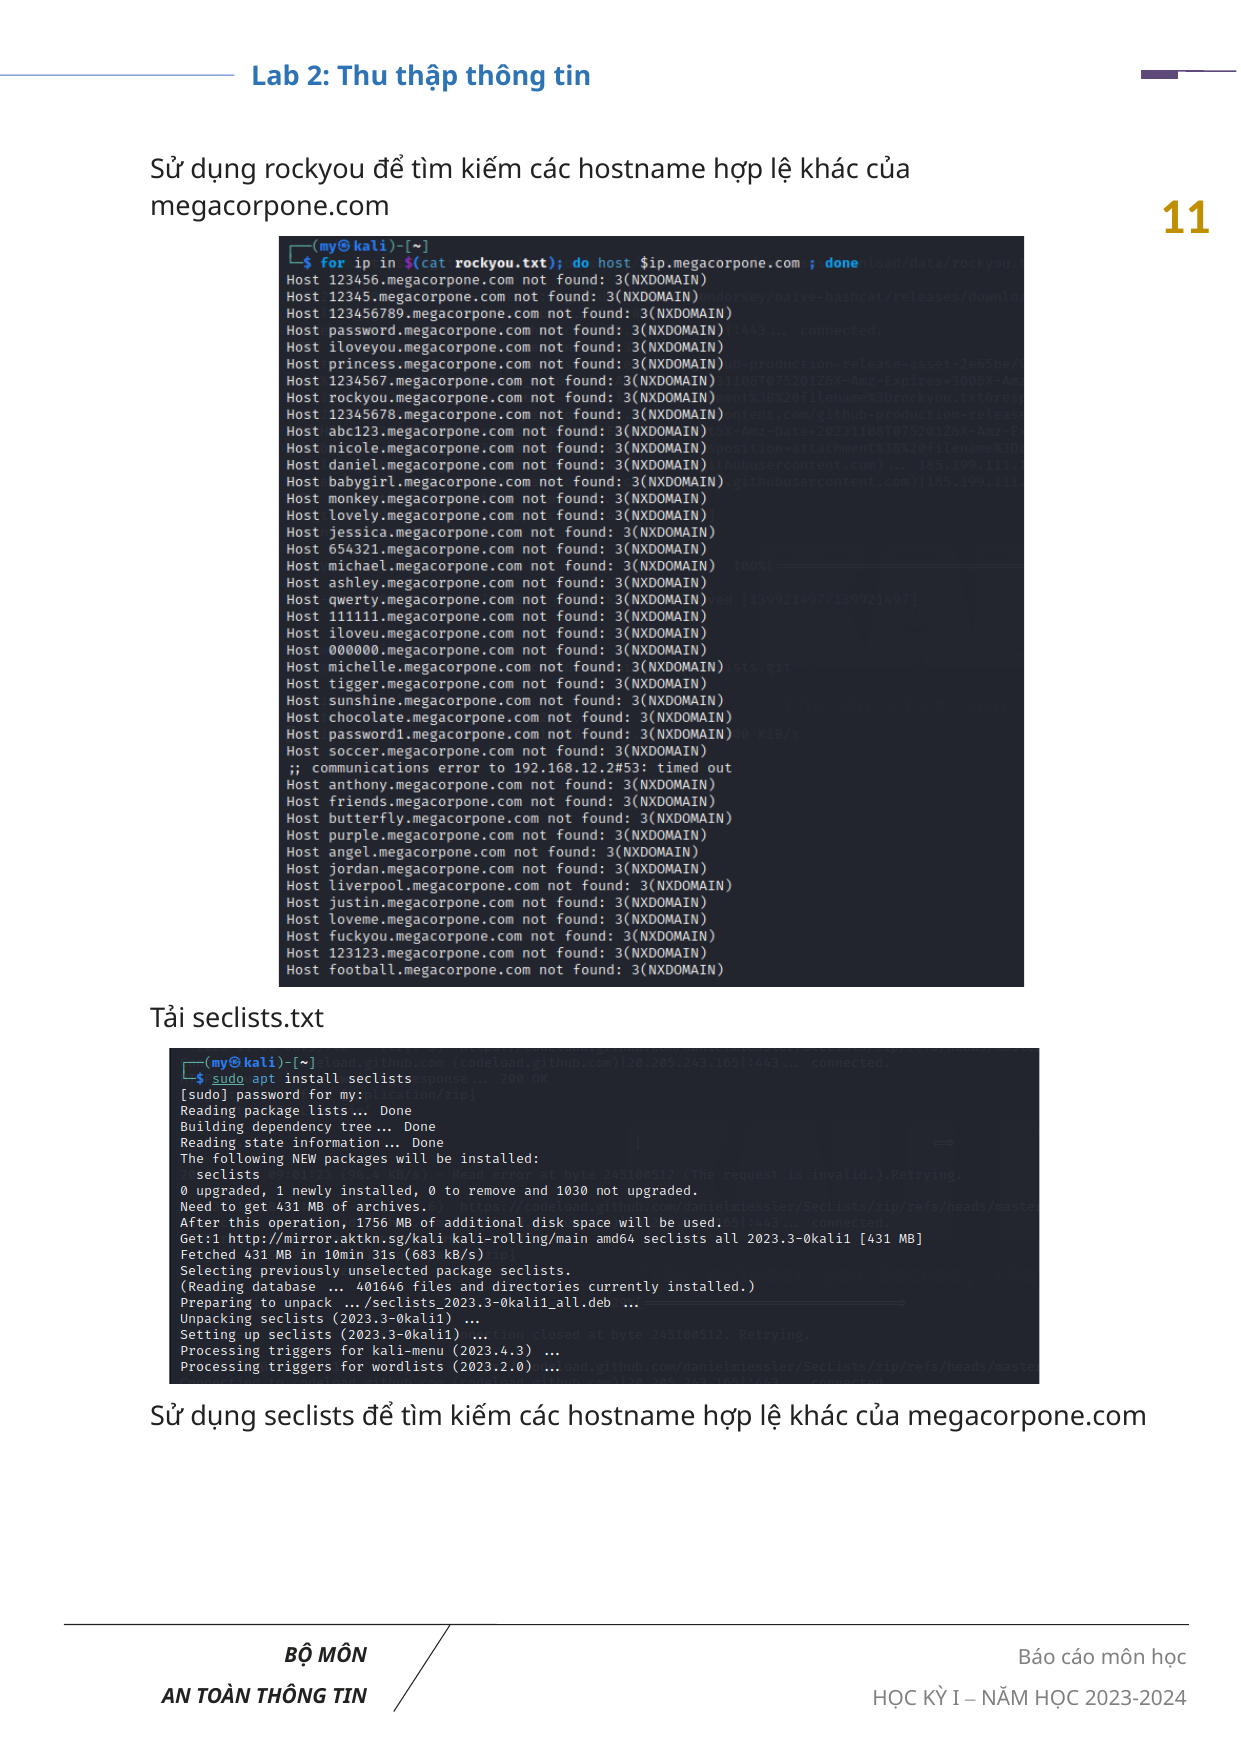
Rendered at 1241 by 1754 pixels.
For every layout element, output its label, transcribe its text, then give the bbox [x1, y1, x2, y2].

text Tải seclists.txt [150, 999, 1153, 1036]
text Sử dụng seclists để tìm kiếm các hostname hợp lệ khác của megacorpone.com [150, 1396, 1153, 1433]
text Sử dụng rockyou để tìm kiếm các hostname hợp lệ khác của megacorpone.com [150, 150, 1153, 224]
picture [278, 236, 1025, 987]
